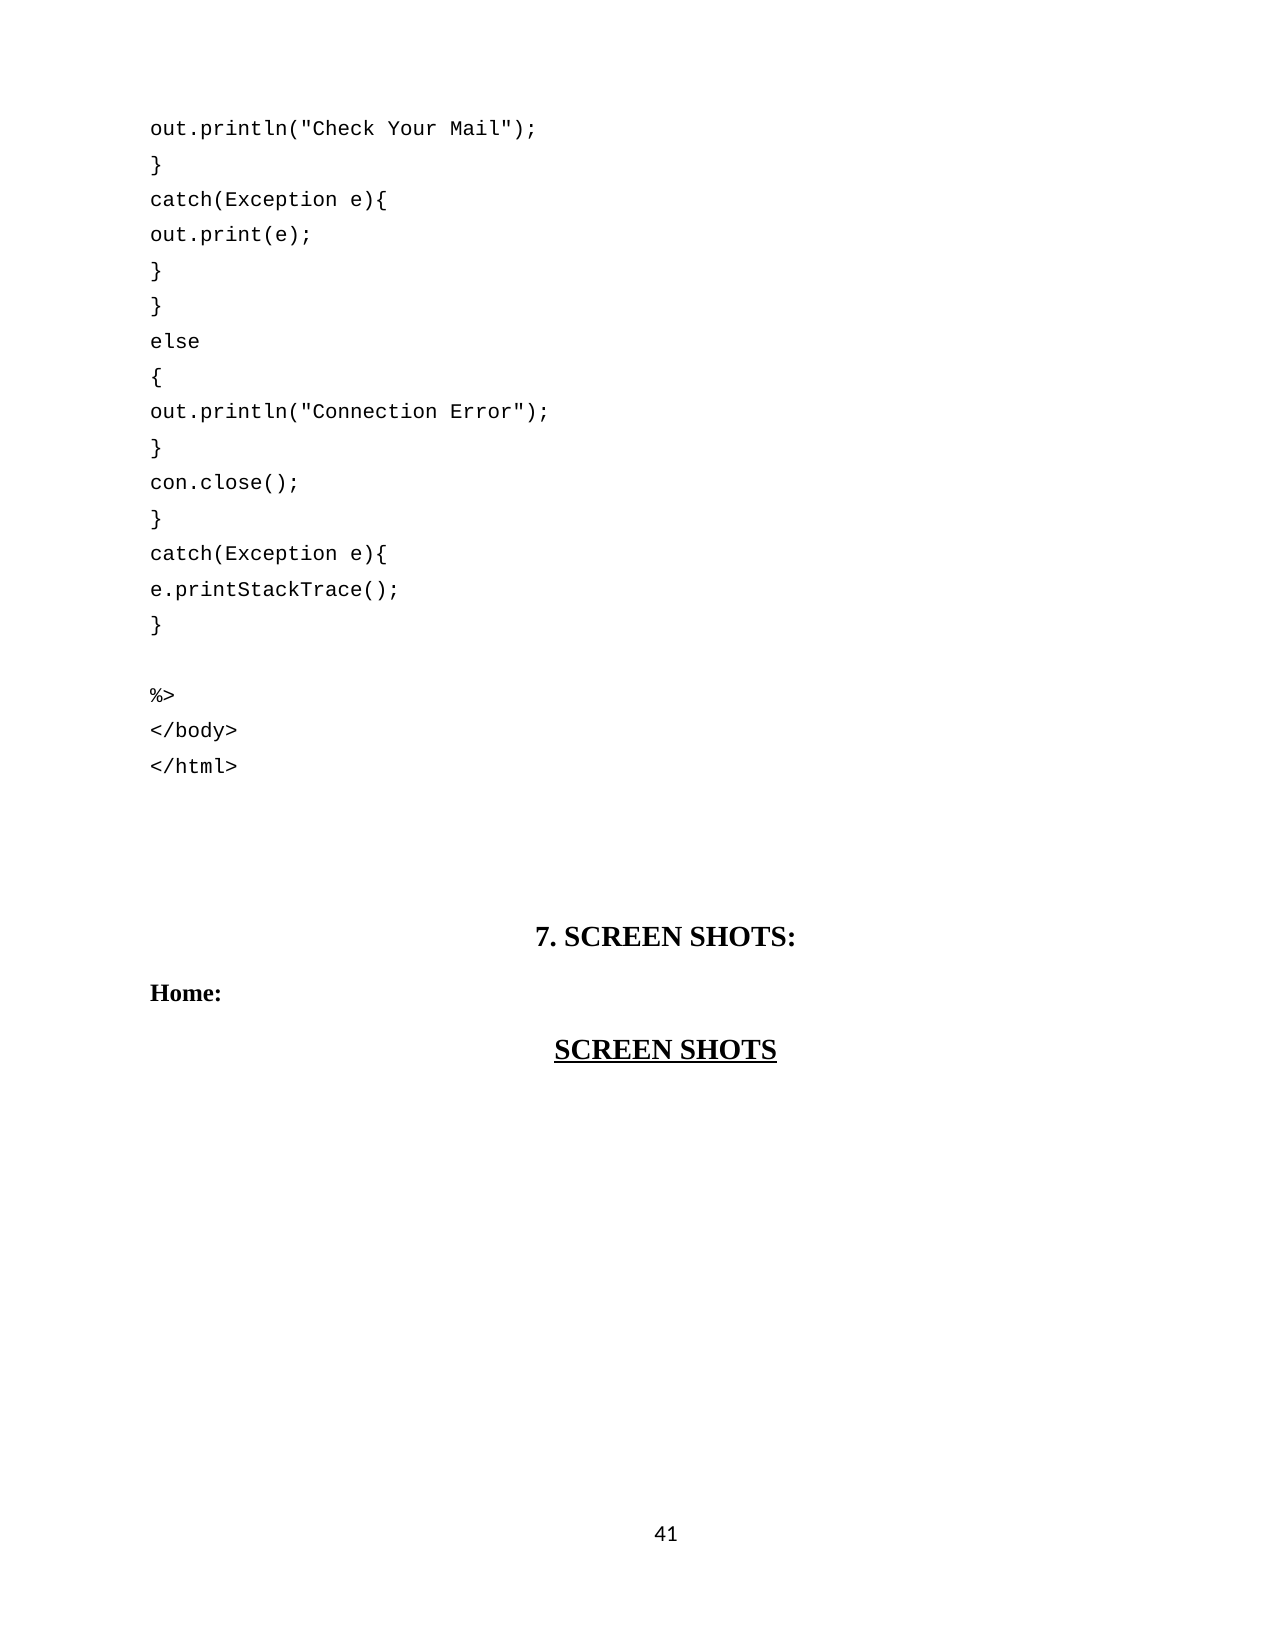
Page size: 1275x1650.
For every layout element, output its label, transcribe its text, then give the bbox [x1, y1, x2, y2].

text out.println("Check Your Mail"); [150, 118, 1181, 142]
text } [150, 437, 1181, 461]
text { [150, 366, 1181, 390]
text con.close(); [150, 472, 1181, 496]
text </body> [150, 720, 1181, 744]
text out.println("Connection Error"); [150, 401, 1181, 425]
text </html> [150, 756, 1181, 779]
text SCREEN SHOTS [150, 1032, 1181, 1066]
text } [150, 508, 1181, 531]
text else [150, 331, 1181, 354]
text } [150, 614, 1181, 638]
text e.printStackTrace(); [150, 578, 1181, 602]
text out.print(e); [150, 224, 1181, 248]
text catch(Exception e){ [150, 543, 1181, 567]
text 7. SCREEN SHOTS: [150, 919, 1181, 952]
text catch(Exception e){ [150, 189, 1181, 213]
text } [150, 153, 1181, 177]
text %> [150, 685, 1181, 708]
text } [150, 260, 1181, 283]
text } [150, 295, 1181, 319]
text Home: [150, 978, 1181, 1007]
